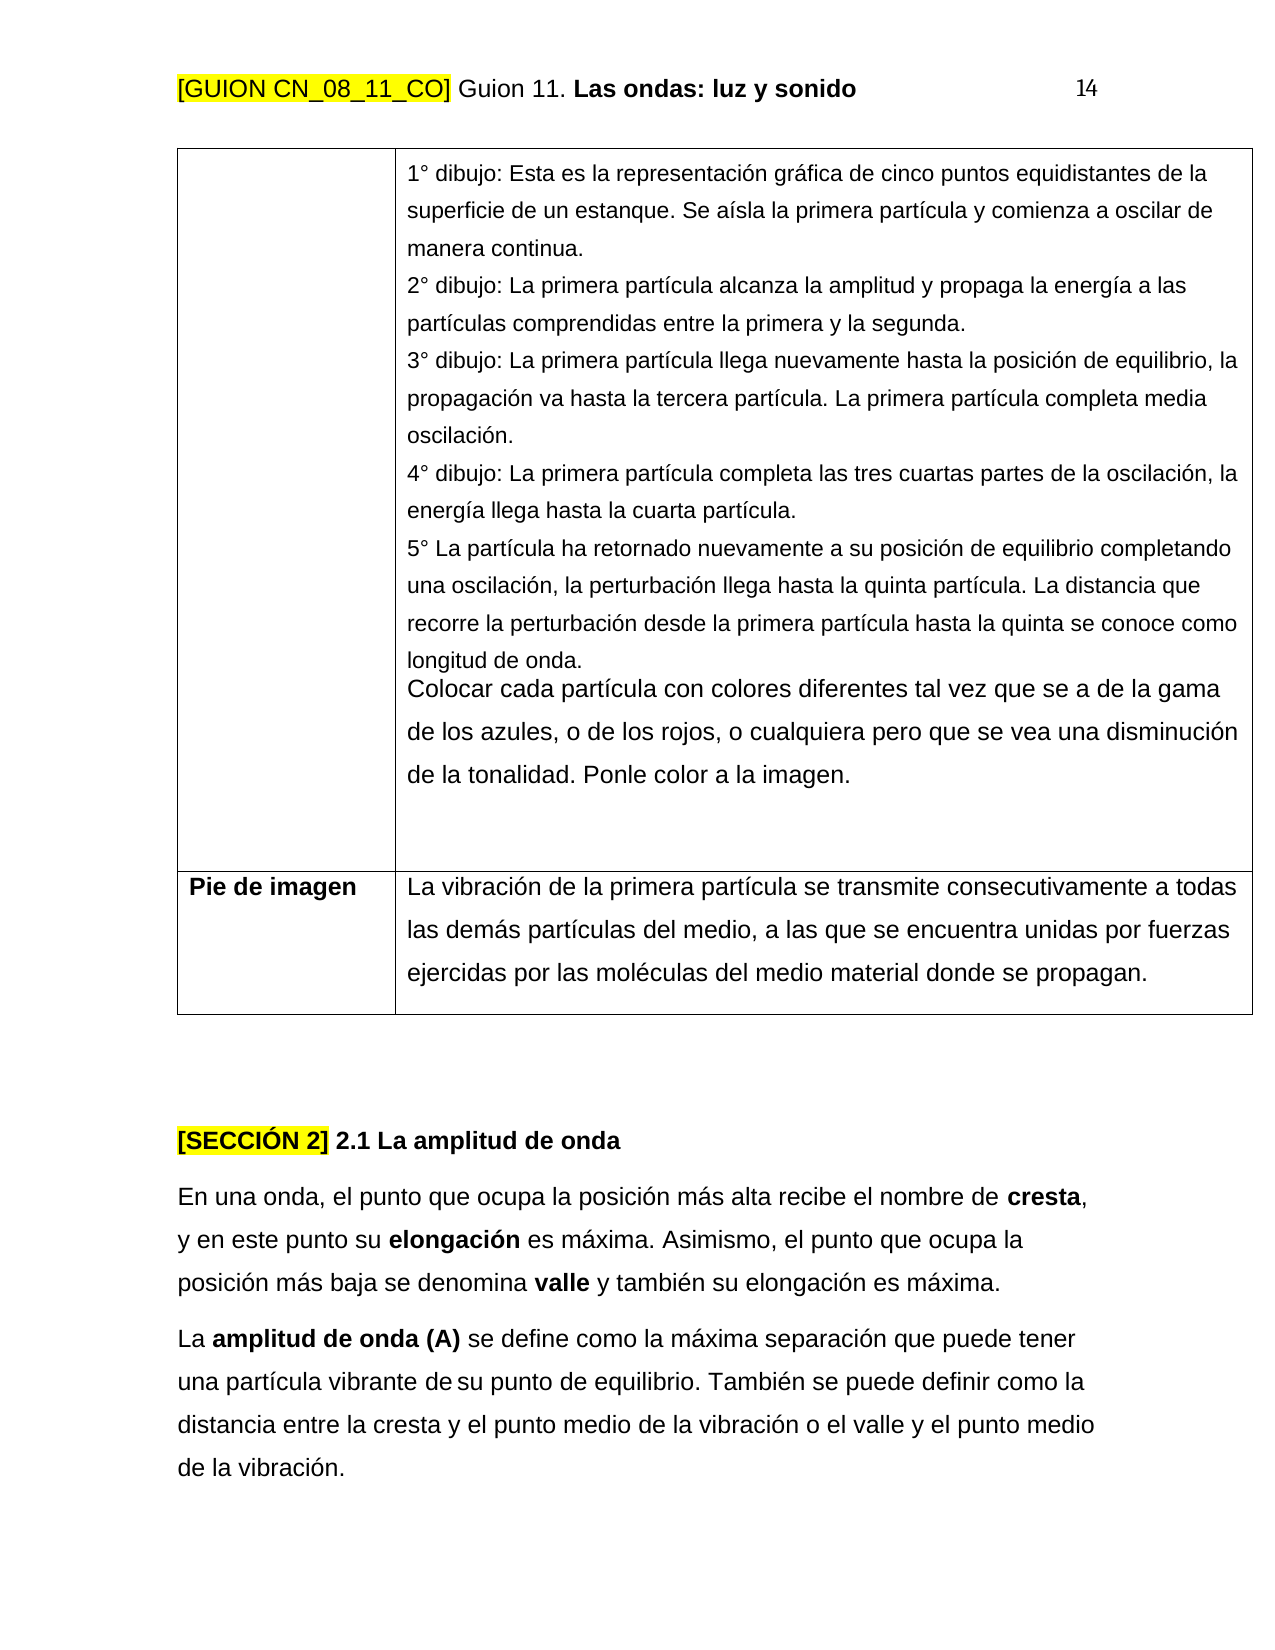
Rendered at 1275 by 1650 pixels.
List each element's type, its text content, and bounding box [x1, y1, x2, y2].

table_cell La vibración de la primera partícula se transmite consecutivamente a todas las demás partículas del medio, a las que se encuentra unidas por fuerzas ejercidas por las moléculas del medio material donde se propagan. [396, 872, 1252, 1014]
text En una onda, el punto que ocupa la posición más alta recibe el nombre de cresta, y en este punto su elongación es máxima. Asimismo, el punto que ocupa la posición más baja se denomina valle y también su elongación es máxima. [177, 1182, 1098, 1297]
table_cell Pie de imagen [178, 872, 395, 1014]
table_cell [396, 149, 1252, 871]
text [SECCIÓN 2] 2.1 La amplitud de onda [329, 1126, 1098, 1155]
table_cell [178, 149, 395, 871]
text La amplitud de onda (A) se define como la máxima separación que puede tener una partícula vibrante de su punto de equilibrio. También se puede definir como la distancia entre la cresta y el punto medio de la vibración o el valle y el punto medio de la vibración. [177, 1324, 1098, 1482]
